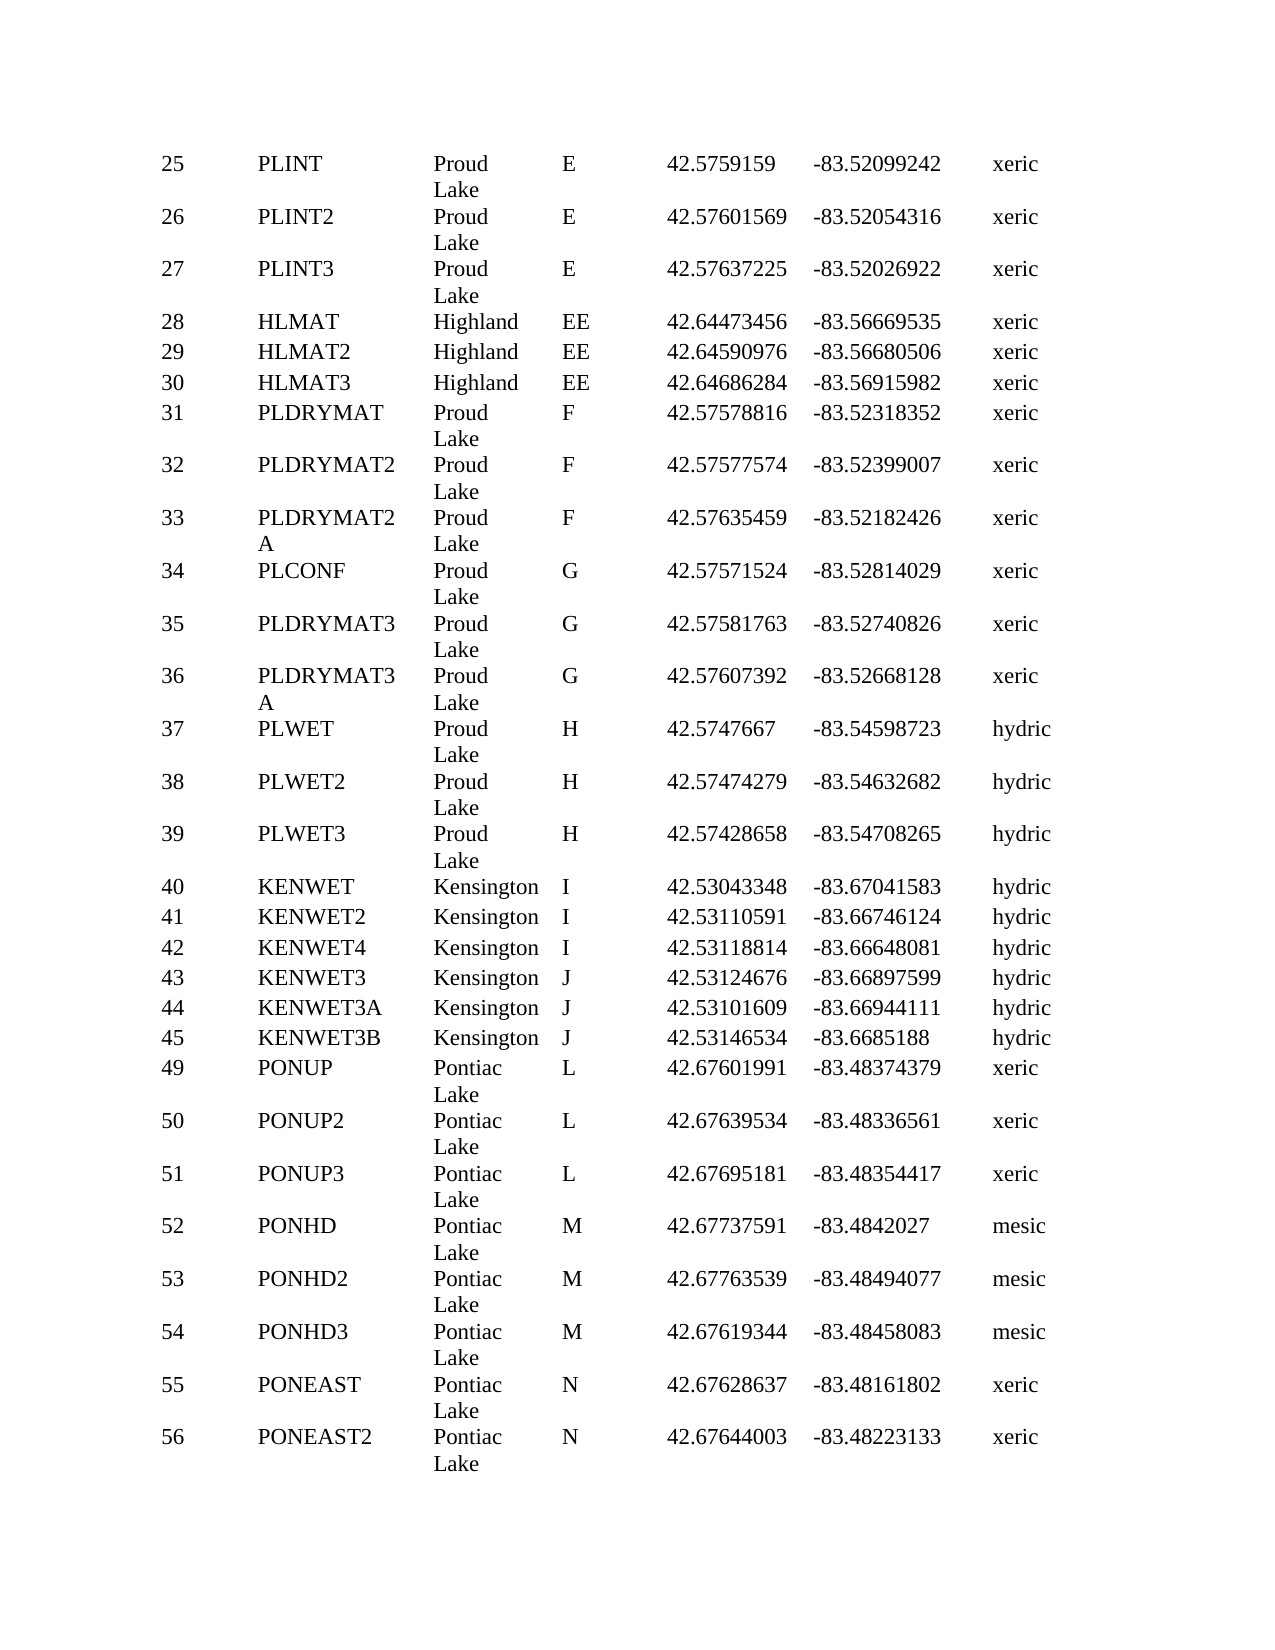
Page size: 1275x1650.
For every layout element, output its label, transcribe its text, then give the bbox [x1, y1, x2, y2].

table_cell 42.5759159 [656, 150, 802, 203]
table_cell 42.57601569 [656, 203, 802, 255]
table_cell PLDRYMAT3A [246, 662, 422, 715]
table_cell KENWET [246, 873, 422, 903]
table_cell -83.48336561 [802, 1107, 981, 1160]
table_cell 49 [150, 1054, 246, 1107]
table_cell Pontiac Lake [422, 1107, 551, 1160]
table_cell 32 [150, 451, 246, 504]
table_cell 42.64473456 [656, 308, 802, 338]
table_cell Highland [422, 338, 551, 368]
table_cell 50 [150, 1107, 246, 1160]
table_cell 30 [150, 369, 246, 399]
table_cell PONHD [246, 1213, 422, 1265]
table_cell xeric [981, 338, 1125, 368]
table_cell KENWET2 [246, 903, 422, 933]
table_cell 51 [150, 1160, 246, 1212]
table_cell 26 [150, 203, 246, 255]
table_cell Kensington [422, 934, 551, 964]
table_cell -83.48354417 [802, 1160, 981, 1212]
table_cell L [551, 1107, 656, 1160]
table_cell Pontiac Lake [422, 1160, 551, 1212]
table_cell mesic [981, 1213, 1125, 1265]
table_cell 42.64686284 [656, 369, 802, 399]
table_cell H [551, 820, 656, 873]
table_cell Pontiac Lake [422, 1371, 551, 1423]
table_cell 42.67601991 [656, 1054, 802, 1107]
table_cell -83.52026922 [802, 255, 981, 308]
table_cell PLWET3 [246, 820, 422, 873]
table_cell F [551, 504, 656, 557]
table_cell -83.52099242 [802, 150, 981, 203]
table_cell 39 [150, 820, 246, 873]
table_cell xeric [981, 1107, 1125, 1160]
table_cell -83.56680506 [802, 338, 981, 368]
table_cell 31 [150, 399, 246, 451]
table_cell 52 [150, 1213, 246, 1265]
table_cell M [551, 1265, 656, 1318]
table_cell hydric [981, 903, 1125, 933]
table_cell 44 [150, 994, 246, 1024]
table_cell PLDRYMAT2A [246, 504, 422, 557]
table_cell PONUP2 [246, 1107, 422, 1160]
table_cell 42.57607392 [656, 662, 802, 715]
table_cell Proud Lake [422, 399, 551, 451]
table_cell N [551, 1371, 656, 1423]
table_cell xeric [981, 399, 1125, 451]
table_cell -83.48494077 [802, 1265, 981, 1318]
table_cell -83.48223133 [802, 1423, 981, 1476]
table_cell 42.57581763 [656, 610, 802, 662]
table_cell N [551, 1423, 656, 1476]
table_cell 53 [150, 1265, 246, 1318]
table_cell xeric [981, 255, 1125, 308]
table_cell EE [551, 369, 656, 399]
table_cell xeric [981, 451, 1125, 504]
table_cell HLMAT3 [246, 369, 422, 399]
table_cell xeric [981, 662, 1125, 715]
table_cell 42.53146534 [656, 1024, 802, 1054]
table_cell PLINT3 [246, 255, 422, 308]
table_cell G [551, 557, 656, 609]
table_cell -83.66746124 [802, 903, 981, 933]
table_cell PLDRYMAT [246, 399, 422, 451]
table_cell PONUP [246, 1054, 422, 1107]
table_cell 38 [150, 768, 246, 820]
table_cell 42.57428658 [656, 820, 802, 873]
table_cell -83.66648081 [802, 934, 981, 964]
table_cell 42.67619344 [656, 1318, 802, 1371]
table_cell Kensington [422, 873, 551, 903]
table_cell hydric [981, 934, 1125, 964]
table_cell -83.6685188 [802, 1024, 981, 1054]
table_cell 42.53101609 [656, 994, 802, 1024]
table_cell PLWET [246, 715, 422, 768]
table_cell -83.48374379 [802, 1054, 981, 1107]
table_cell HLMAT [246, 308, 422, 338]
table_cell 42.57571524 [656, 557, 802, 609]
table_cell 40 [150, 873, 246, 903]
table_cell HLMAT2 [246, 338, 422, 368]
table_cell F [551, 451, 656, 504]
table_cell Proud Lake [422, 504, 551, 557]
table_cell hydric [981, 768, 1125, 820]
table_cell hydric [981, 873, 1125, 903]
table_cell xeric [981, 504, 1125, 557]
table_cell xeric [981, 610, 1125, 662]
table_cell E [551, 203, 656, 255]
table_cell PONEAST2 [246, 1423, 422, 1476]
table_cell E [551, 150, 656, 203]
table_cell 56 [150, 1423, 246, 1476]
table_cell Proud Lake [422, 255, 551, 308]
table_cell M [551, 1213, 656, 1265]
table_cell -83.52668128 [802, 662, 981, 715]
table_cell -83.56669535 [802, 308, 981, 338]
table_cell 36 [150, 662, 246, 715]
table_cell E [551, 255, 656, 308]
table_cell J [551, 994, 656, 1024]
table_cell J [551, 1024, 656, 1054]
table_cell 42.53124676 [656, 964, 802, 994]
table_cell Proud Lake [422, 768, 551, 820]
table_cell hydric [981, 994, 1125, 1024]
table_cell 42.5747667 [656, 715, 802, 768]
table_cell 42.67639534 [656, 1107, 802, 1160]
table_cell F [551, 399, 656, 451]
table_cell 42.53118814 [656, 934, 802, 964]
table_cell -83.52318352 [802, 399, 981, 451]
table_cell 42.57635459 [656, 504, 802, 557]
table_cell G [551, 610, 656, 662]
table_cell -83.52814029 [802, 557, 981, 609]
table_cell 42.57577574 [656, 451, 802, 504]
table_cell 27 [150, 255, 246, 308]
table_cell -83.56915982 [802, 369, 981, 399]
table_cell PLDRYMAT2 [246, 451, 422, 504]
table_cell -83.66897599 [802, 964, 981, 994]
table_cell EE [551, 308, 656, 338]
table_cell 42.67737591 [656, 1213, 802, 1265]
table_cell PLDRYMAT3 [246, 610, 422, 662]
table_cell 35 [150, 610, 246, 662]
table_cell -83.48161802 [802, 1371, 981, 1423]
table_cell PONUP3 [246, 1160, 422, 1212]
table_cell Proud Lake [422, 557, 551, 609]
table_cell 28 [150, 308, 246, 338]
table_cell 41 [150, 903, 246, 933]
table_cell Kensington [422, 994, 551, 1024]
table_cell 29 [150, 338, 246, 368]
table_cell M [551, 1318, 656, 1371]
table_cell PLWET2 [246, 768, 422, 820]
table_cell 33 [150, 504, 246, 557]
table_cell EE [551, 338, 656, 368]
table_cell Proud Lake [422, 662, 551, 715]
table_cell 42.53110591 [656, 903, 802, 933]
table_cell Kensington [422, 903, 551, 933]
table_cell Pontiac Lake [422, 1213, 551, 1265]
table_cell Proud Lake [422, 451, 551, 504]
table_cell I [551, 934, 656, 964]
table_cell G [551, 662, 656, 715]
table_cell -83.54598723 [802, 715, 981, 768]
table_cell -83.52740826 [802, 610, 981, 662]
table_cell -83.52182426 [802, 504, 981, 557]
table_cell I [551, 873, 656, 903]
table_cell Kensington [422, 964, 551, 994]
table_cell hydric [981, 820, 1125, 873]
table_cell 42.57578816 [656, 399, 802, 451]
table_cell PONHD3 [246, 1318, 422, 1371]
table_cell -83.54632682 [802, 768, 981, 820]
table_cell 42.57474279 [656, 768, 802, 820]
table_cell Proud Lake [422, 715, 551, 768]
table_cell 42 [150, 934, 246, 964]
table_cell Proud Lake [422, 610, 551, 662]
table_cell 45 [150, 1024, 246, 1054]
table_cell KENWET3A [246, 994, 422, 1024]
table_cell -83.48458083 [802, 1318, 981, 1371]
table_cell Proud Lake [422, 203, 551, 255]
table_cell -83.54708265 [802, 820, 981, 873]
table_cell xeric [981, 203, 1125, 255]
table_cell KENWET4 [246, 934, 422, 964]
table_cell -83.52054316 [802, 203, 981, 255]
table_cell xeric [981, 308, 1125, 338]
table_cell -83.67041583 [802, 873, 981, 903]
table_cell H [551, 715, 656, 768]
table_cell -83.4842027 [802, 1213, 981, 1265]
table_cell Pontiac Lake [422, 1318, 551, 1371]
table_cell Pontiac Lake [422, 1265, 551, 1318]
table_cell PLINT2 [246, 203, 422, 255]
table_cell 42.67644003 [656, 1423, 802, 1476]
table_cell 37 [150, 715, 246, 768]
table_cell Highland [422, 308, 551, 338]
table_cell KENWET3B [246, 1024, 422, 1054]
table_cell 55 [150, 1371, 246, 1423]
table_cell 43 [150, 964, 246, 994]
table_cell xeric [981, 369, 1125, 399]
table_cell PLCONF [246, 557, 422, 609]
table_cell 42.53043348 [656, 873, 802, 903]
table_cell xeric [981, 1371, 1125, 1423]
table_cell xeric [981, 1423, 1125, 1476]
table_cell Highland [422, 369, 551, 399]
table_cell -83.66944111 [802, 994, 981, 1024]
table_cell 34 [150, 557, 246, 609]
table_cell 54 [150, 1318, 246, 1371]
table_cell PONHD2 [246, 1265, 422, 1318]
table_cell xeric [981, 1160, 1125, 1212]
table_cell Proud Lake [422, 820, 551, 873]
table_cell KENWET3 [246, 964, 422, 994]
table_cell L [551, 1160, 656, 1212]
table_cell Pontiac Lake [422, 1423, 551, 1476]
table_cell 42.67695181 [656, 1160, 802, 1212]
table_cell 25 [150, 150, 246, 203]
table_cell I [551, 903, 656, 933]
table_cell xeric [981, 1054, 1125, 1107]
table_cell Proud Lake [422, 150, 551, 203]
table_cell Pontiac Lake [422, 1054, 551, 1107]
table_cell hydric [981, 964, 1125, 994]
table_cell PLINT [246, 150, 422, 203]
table_cell hydric [981, 1024, 1125, 1054]
table_cell H [551, 768, 656, 820]
table_cell J [551, 964, 656, 994]
table_cell 42.67763539 [656, 1265, 802, 1318]
table_cell Kensington [422, 1024, 551, 1054]
table_cell xeric [981, 150, 1125, 203]
table_cell 42.64590976 [656, 338, 802, 368]
table_cell hydric [981, 715, 1125, 768]
table_cell PONEAST [246, 1371, 422, 1423]
table_cell mesic [981, 1318, 1125, 1371]
table_cell -83.52399007 [802, 451, 981, 504]
table_cell mesic [981, 1265, 1125, 1318]
table_cell 42.57637225 [656, 255, 802, 308]
table_cell xeric [981, 557, 1125, 609]
table_cell 42.67628637 [656, 1371, 802, 1423]
table_cell L [551, 1054, 656, 1107]
